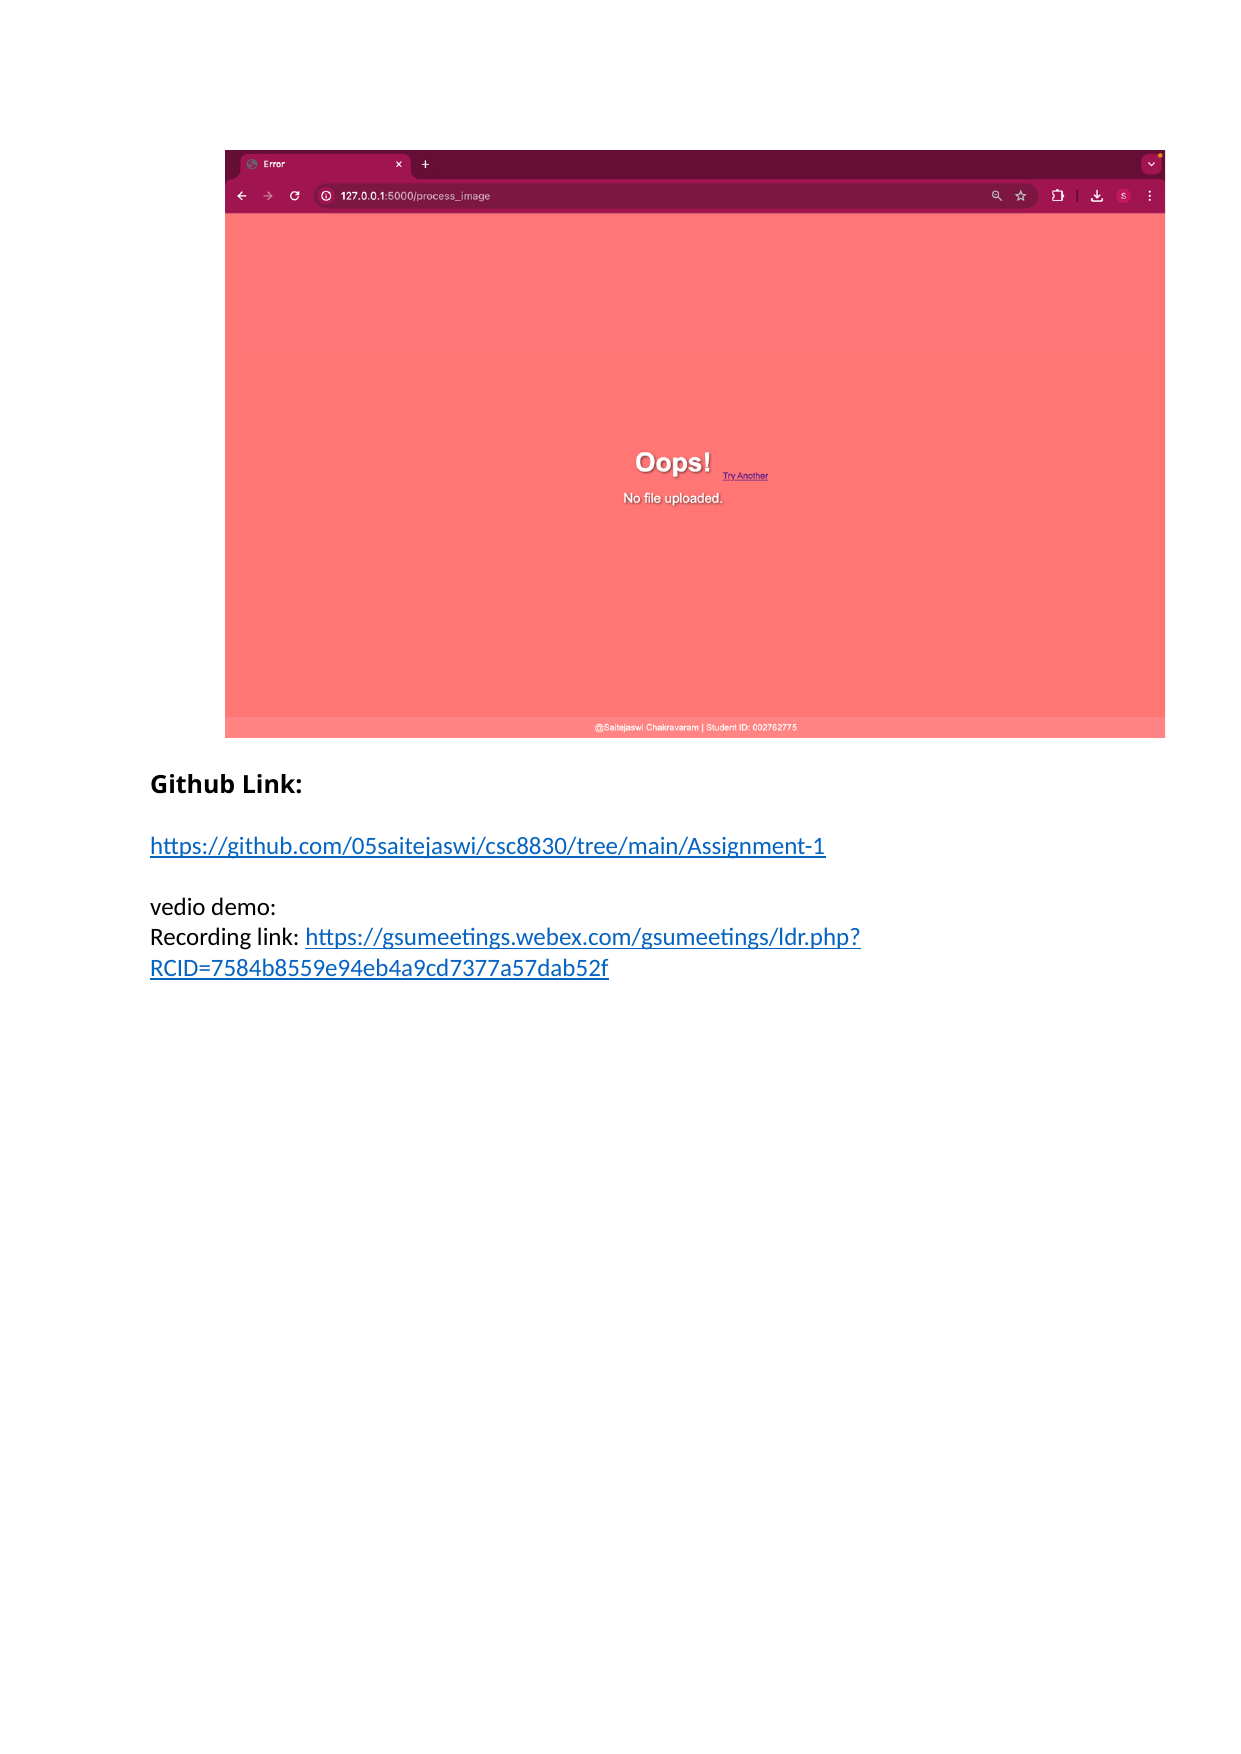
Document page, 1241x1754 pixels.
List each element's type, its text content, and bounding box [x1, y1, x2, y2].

text https://github.com/05saitejaswi/csc8830/tree/main/Assignment-1 [150, 830, 1090, 861]
text vedio demo: [150, 891, 1090, 922]
picture [225, 150, 1166, 738]
text Recording link: https://gsumeetings.webex.com/gsumeetings/ldr.php?RCID=7584b8559e94eb4a9cd7377a57dab52f [150, 922, 1090, 983]
text Github Link: [150, 767, 1090, 801]
